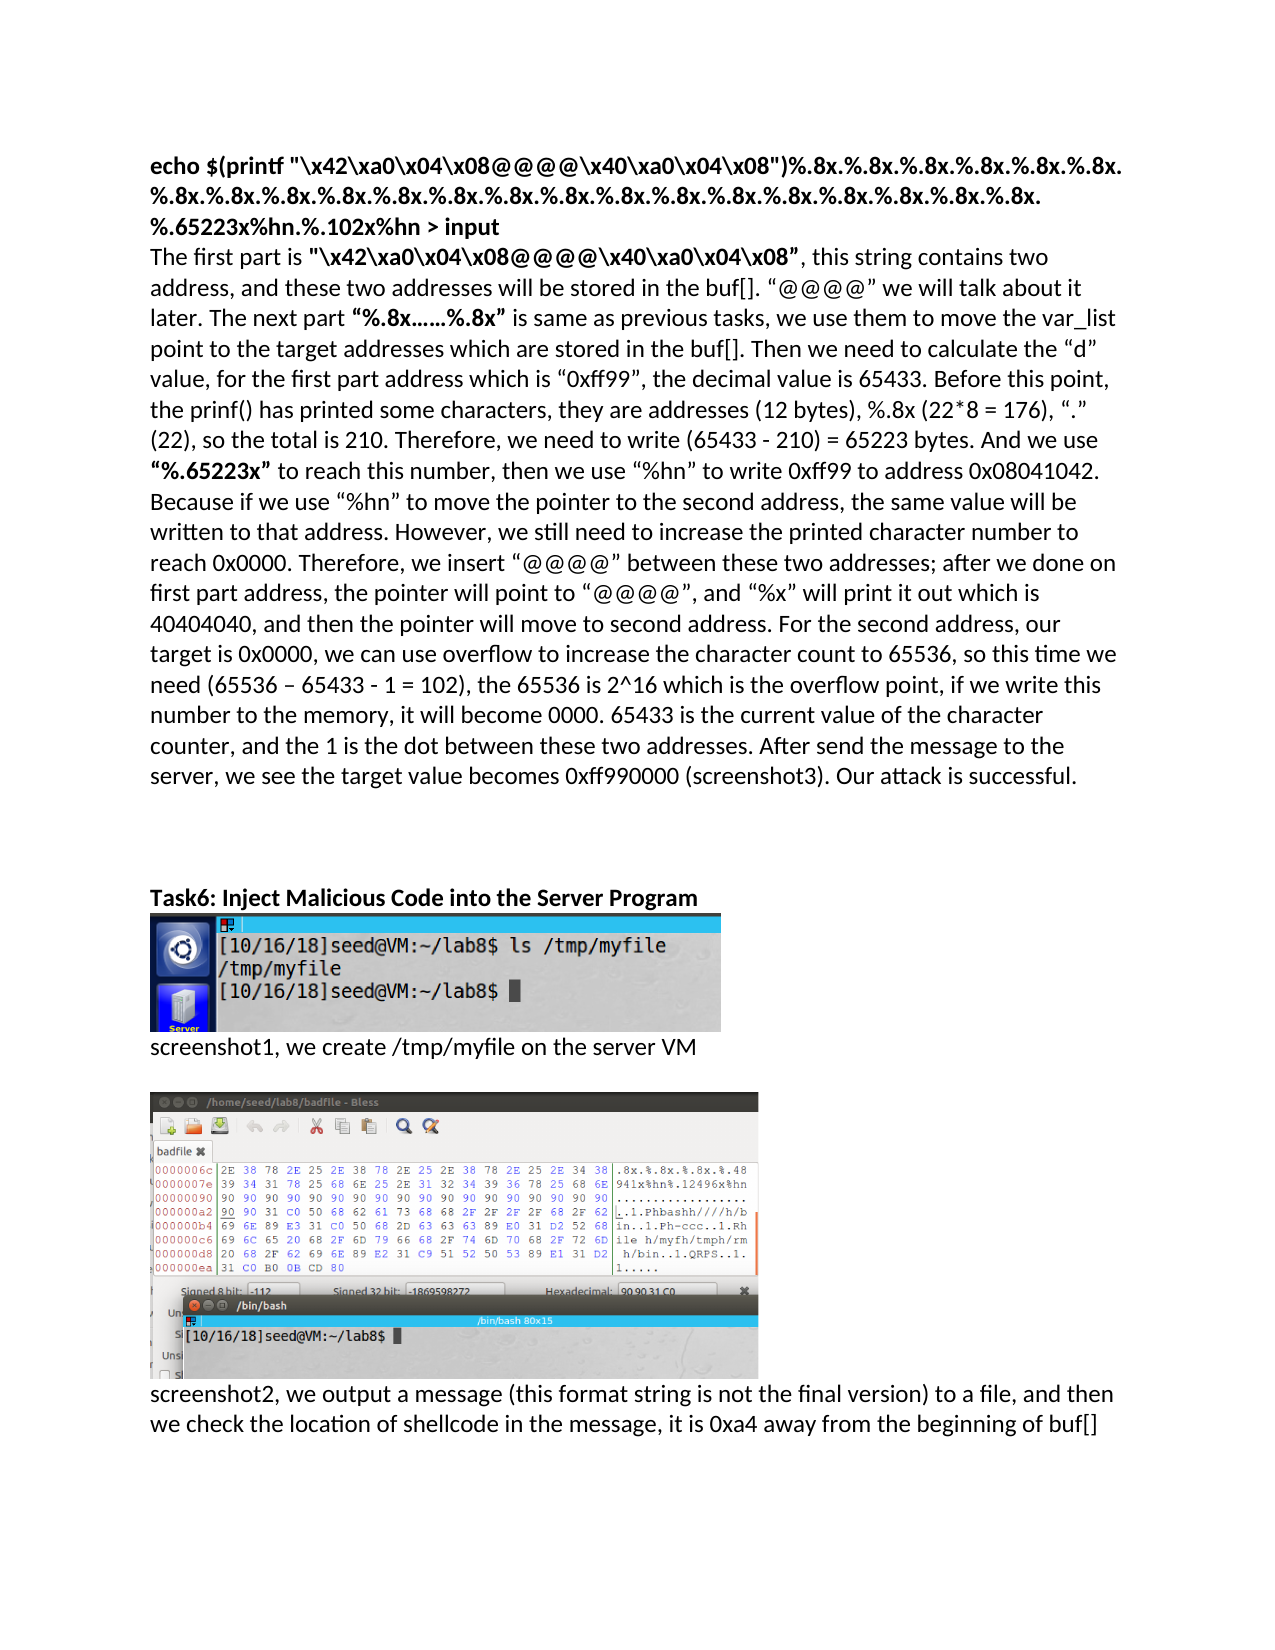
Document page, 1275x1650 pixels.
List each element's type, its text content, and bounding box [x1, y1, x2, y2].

text screenshot2, we output a message (this format string is not the final version) to a file, and then we check the location of shellcode in the message, it is 0xa4 away from the beginning of buf[] [150, 1378, 1125, 1439]
text echo $(printf "\x42\xa0\x04\x08@@@@\x40\xa0\x04\x08")%.8x.%.8x.%.8x.%.8x.%.8x.%.8x.%.8x.%.8x.%.8x.%.8x.%.8x.%.8x.%.8x.%.8x.%.8x.%.8x.%.8x.%.8x.%.8x.%.8x.%.8x.%.8x.%.65223x%hn.%.102x%hn > input [150, 150, 1125, 242]
text The first part is "\x42\xa0\x04\x08@@@@\x40\xa0\x04\x08”, this string contains two address, and these two addresses will be stored in the buf[]. “@@@@” we will talk about it later. The next part “%.8x……%.8x” is same as previous tasks, we use them to move the var_list point to the target addresses which are stored in the buf[]. Then we need to calculate the “d” value, for the first part address which is “0xff99”, the decimal value is 65433. Before this point, the prinf() has printed some characters, they are addresses (12 bytes), %.8x (22*8 = 176), “.” (22), so the total is 210. Therefore, we need to write (65433 - 210) = 65223 bytes. And we use “%.65223x” to reach this number, then we use “%hn” to write 0xff99 to address 0x08041042. Because if we use “%hn” to move the pointer to the second address, the same value will be written to that address. However, we still need to increase the printed character number to reach 0x0000. Therefore, we insert “@@@@” between these two addresses; after we done on first part address, the pointer will point to “@@@@”, and “%x” will print it out which is 40404040, and then the pointer will move to second address. For the second address, our target is 0x0000, we can use overflow to increase the character count to 65536, so this time we need (65536 – 65433 - 1 = 102), the 65536 is 2^16 which is the overflow point, if we write this number to the memory, it will become 0000. 65433 is the current value of the character counter, and the 1 is the dot between these two addresses. After send the message to the server, we see the target value becomes 0xff990000 (screenshot3). Our attack is successful. [150, 242, 1125, 791]
text screenshot1, we create /tmp/myfile on the server VM [150, 1031, 1125, 1062]
picture [150, 913, 721, 1032]
text Task6: Inject Malicious Code into the Server Program [150, 882, 1125, 913]
picture [150, 1092, 759, 1379]
